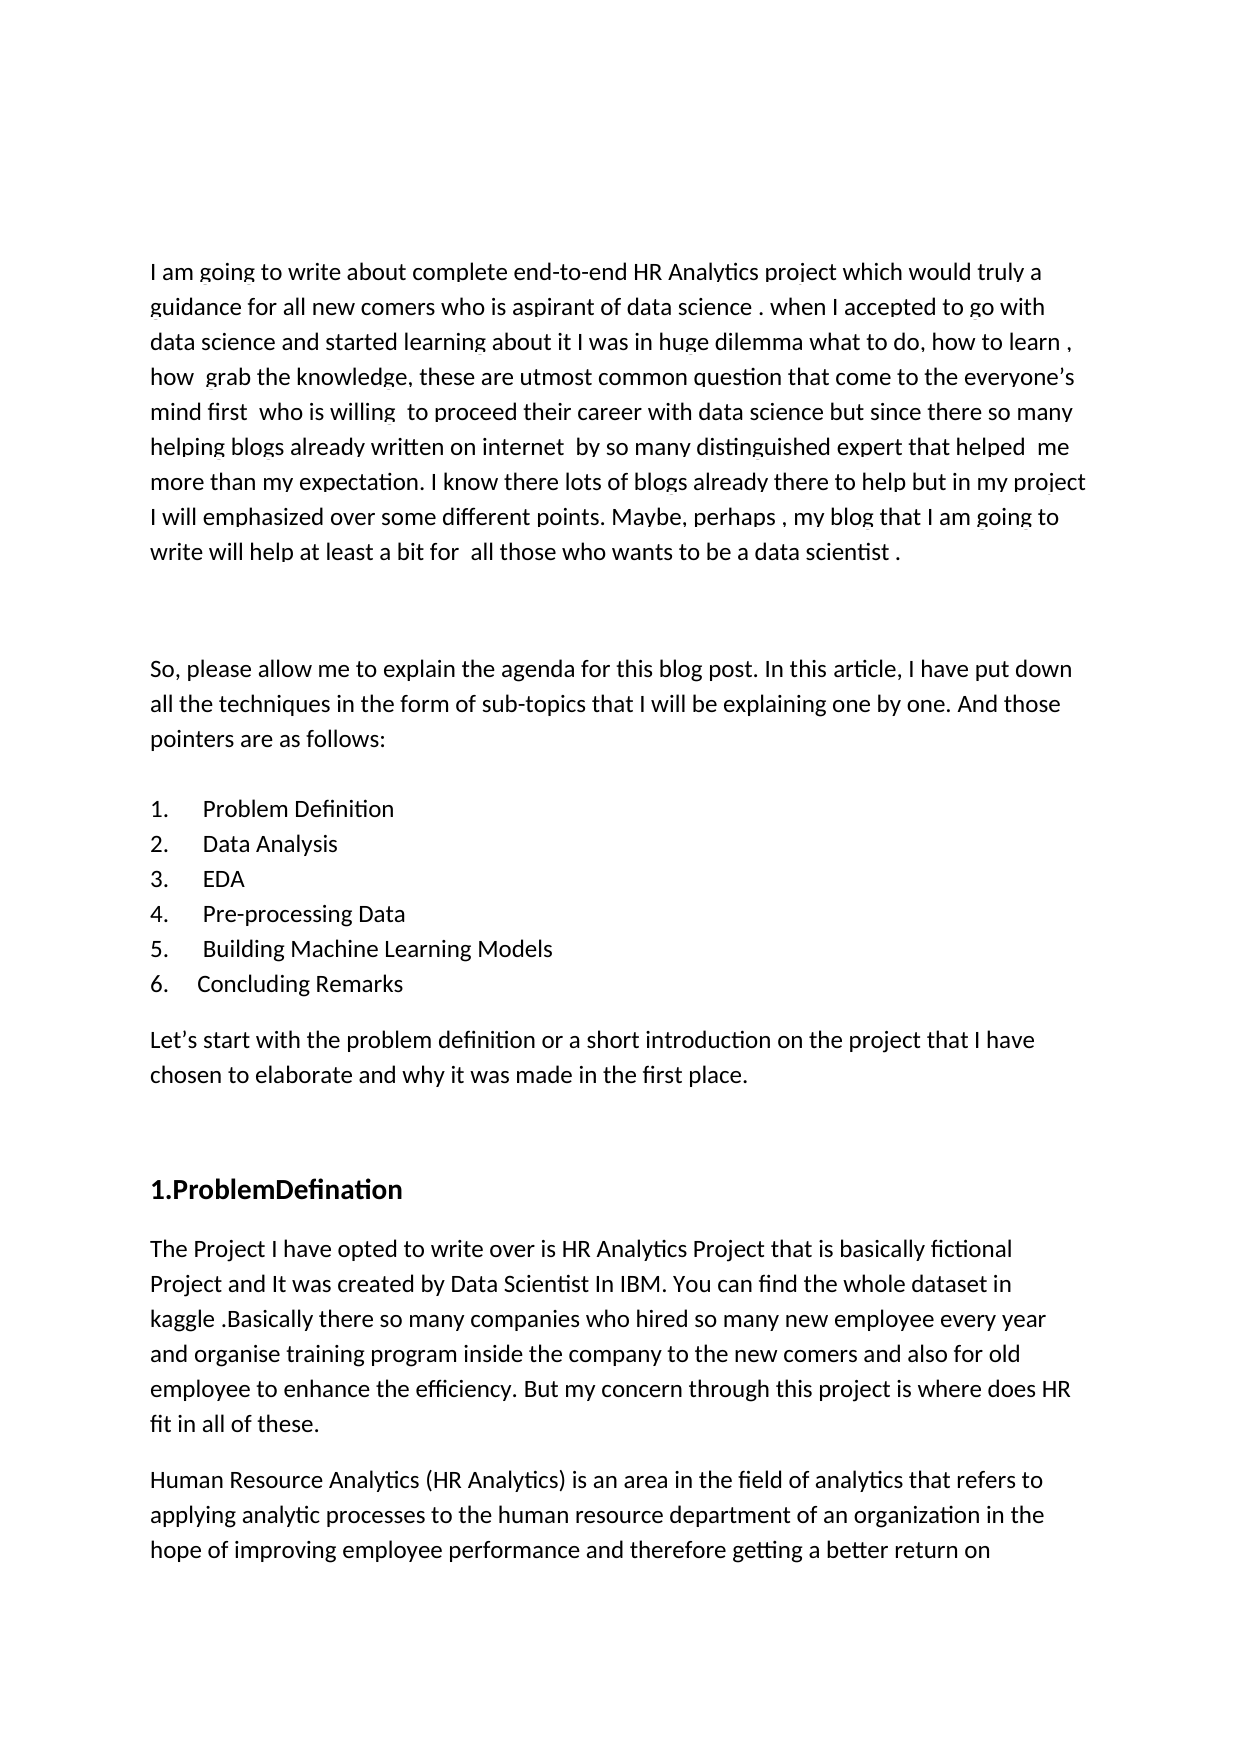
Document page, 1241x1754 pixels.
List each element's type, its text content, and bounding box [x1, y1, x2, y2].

text The Project I have opted to write over is HR Analytics Project that is basically fictional Project and It was created by Data Scientist In IBM. You can find the whole dataset in kaggle .Basically there so many companies who hired so many new employee every year and organise training program inside the company to the new comers and also for old employee to enhance the efficiency. But my concern through this project is where does HR fit in all of these. [150, 1233, 1090, 1438]
text So, please allow me to explain the agenda for this blog post. In this article, I have put down all the techniques in the form of sub-topics that I will be explaining one by one. And those pointers are as follows: 1. Problem Definition 2. Data Analysis 3. EDA 4. Pre-processing Data 5. Building Machine Learning Models 6. Concluding Remarks [150, 654, 1090, 999]
text Let’s start with the problem definition or a short introduction on the project that I have chosen to elaborate and why it was made in the first place. [150, 1024, 1090, 1090]
text I am going to write about complete end-to-end HR Analytics project which would truly a guidance for all new comers who is aspirant of data science . when I accepted to go with data science and started learning about it I was in huge dilemma what to do, how to learn , how grab the knowledge, these are utmost common question that come to the everyone’s mind first who is willing to proceed their career with data science but since there so many helping blogs already written on internet by so many distinguished expert that helped me more than my expectation. I know there lots of blogs already there to help but in my project I will emphasized over some different points. Maybe, perhaps , my blog that I am going to write will help at least a bit for all those who wants to be a data scientist . [150, 256, 1090, 567]
text 1.ProblemDefination [150, 1171, 1090, 1207]
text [150, 1464, 1090, 1564]
